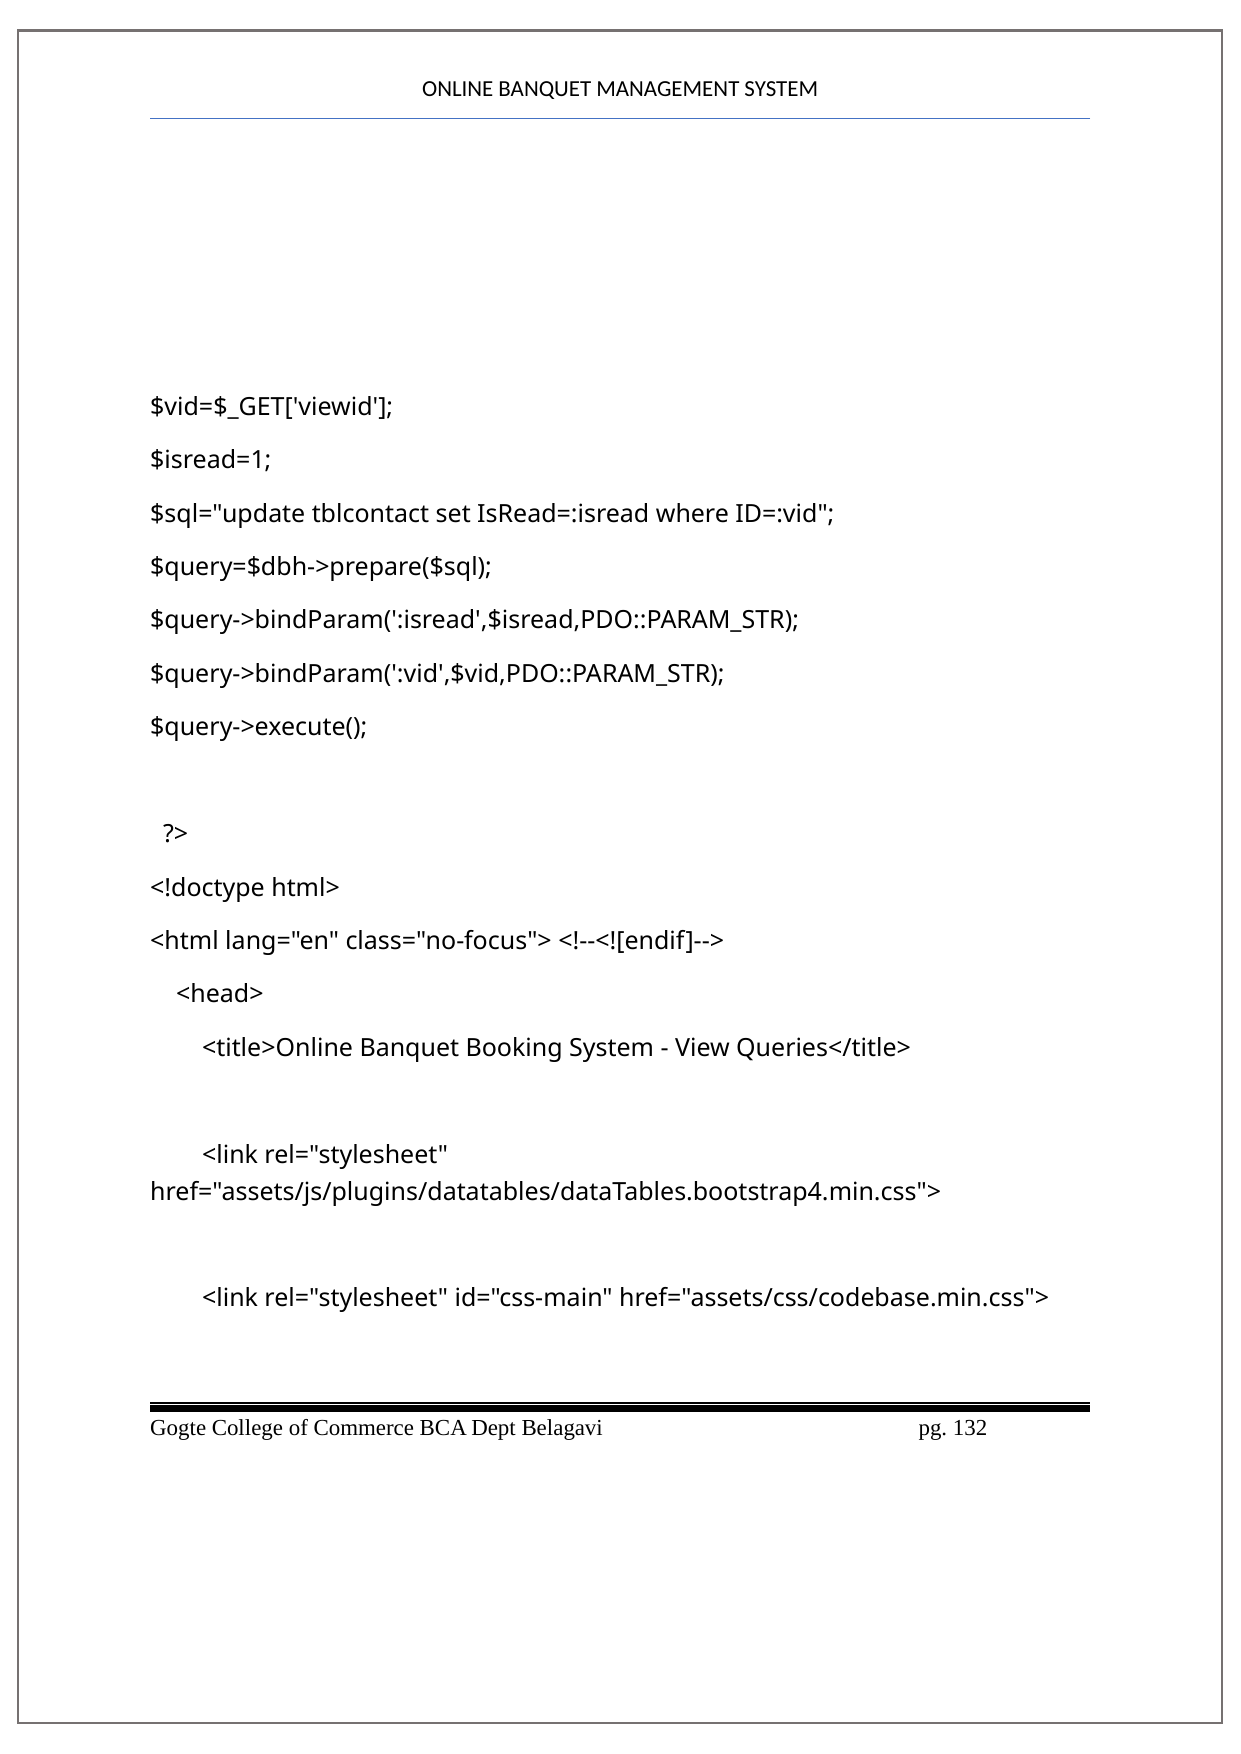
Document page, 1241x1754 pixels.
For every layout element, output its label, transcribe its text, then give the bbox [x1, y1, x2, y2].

text <!doctype html> [150, 869, 1090, 903]
text $vid=$_GET['viewid']; [150, 388, 1090, 422]
text $query->execute(); [150, 709, 1090, 743]
text <html lang="en" class="no-focus"> <!--<![endif]--> [150, 923, 1090, 957]
text $query=$dbh->prepare($sql); [150, 549, 1090, 583]
text $isread=1; [150, 442, 1090, 476]
text <title>Online Banquet Booking System - View Queries</title> [150, 1029, 1090, 1064]
text $query->bindParam(':vid',$vid,PDO::PARAM_STR); [150, 656, 1090, 689]
text <head> [150, 976, 1090, 1010]
text ?> [150, 816, 1090, 850]
text <link rel="stylesheet" href="assets/js/plugins/datatables/dataTables.bootstrap4.min.css"> [150, 1136, 1090, 1207]
text $query->bindParam(':isread',$isread,PDO::PARAM_STR); [150, 602, 1090, 636]
text <link rel="stylesheet" id="css-main" href="assets/css/codebase.min.css"> [150, 1280, 1090, 1314]
text $sql="update tblcontact set IsRead=:isread where ID=:vid"; [150, 495, 1090, 529]
